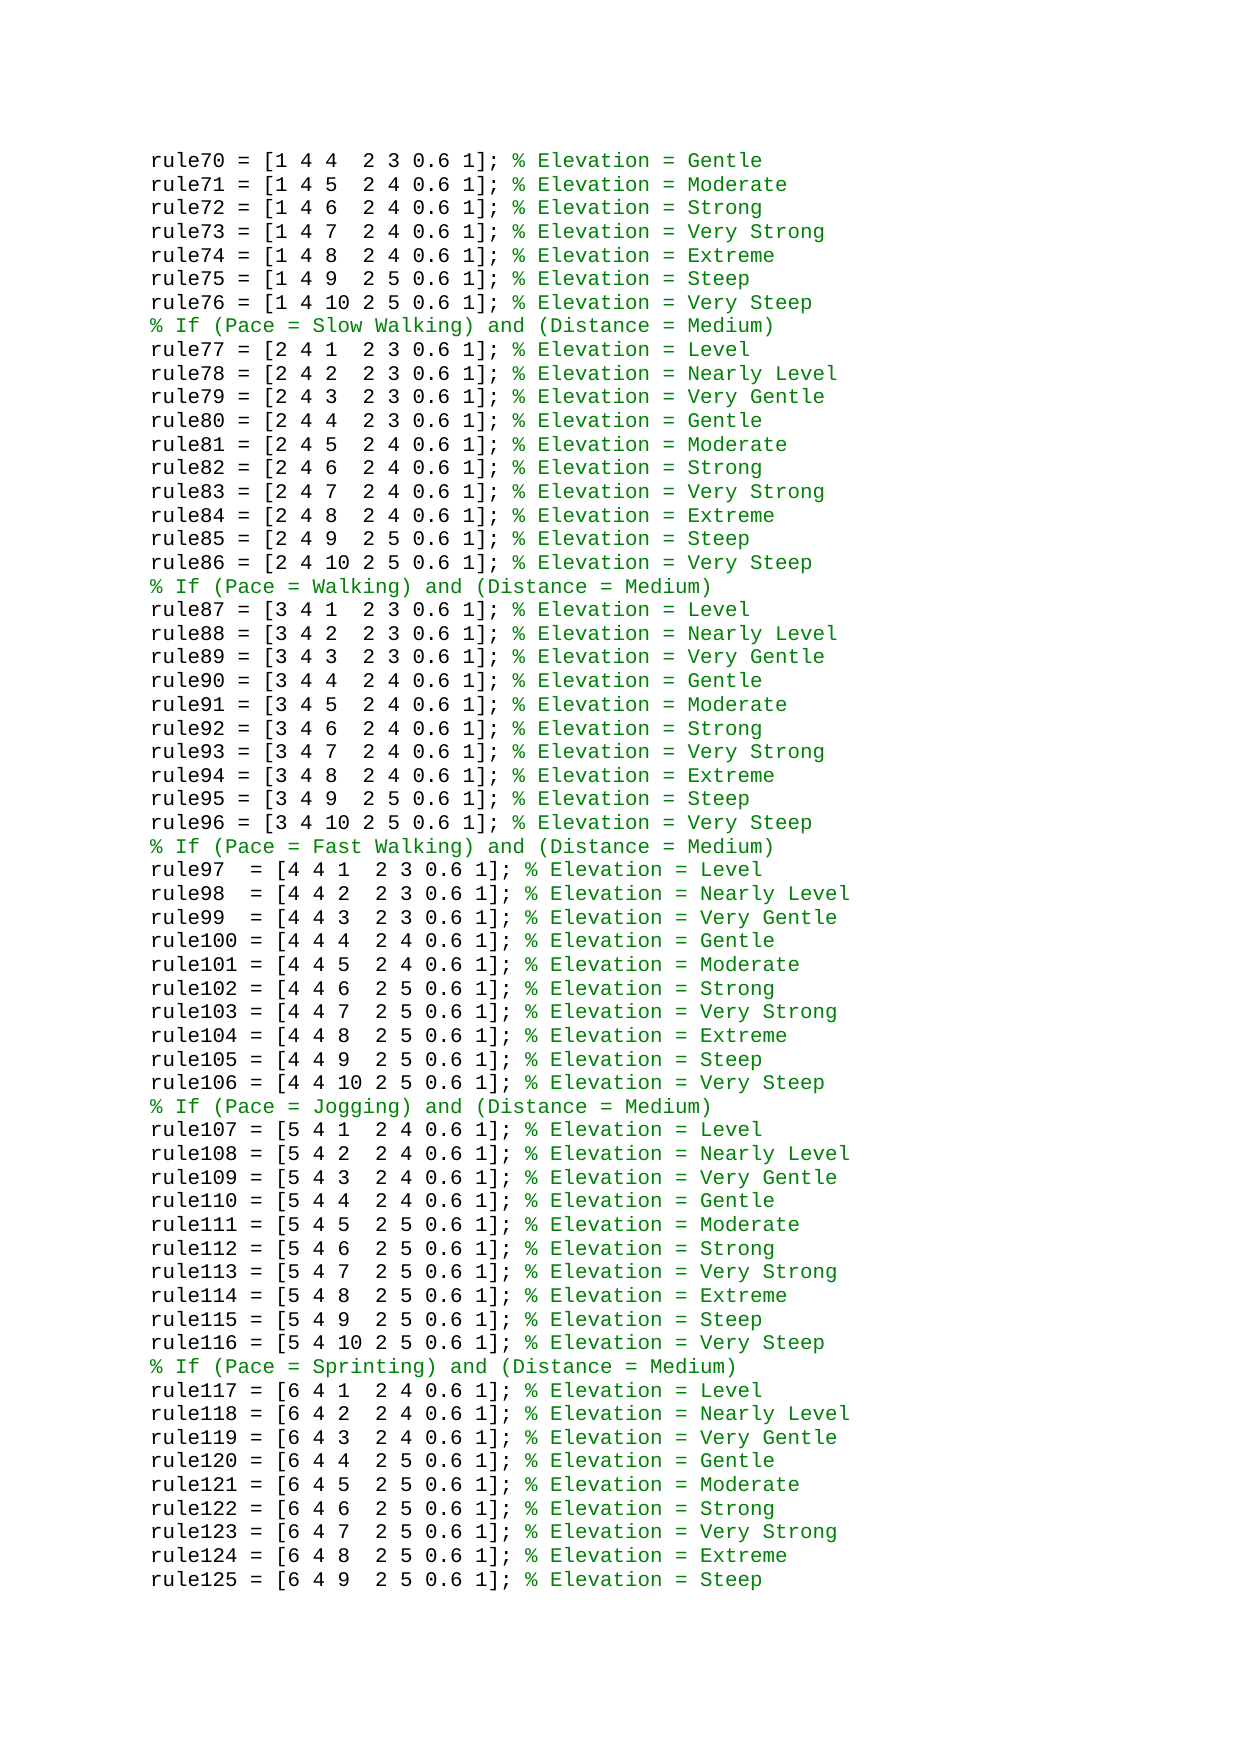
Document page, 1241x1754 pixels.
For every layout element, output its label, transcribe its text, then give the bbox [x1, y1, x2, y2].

text rule100 = [4 4 4 2 4 0.6 1]; % Elevation = Gentle [150, 930, 1090, 954]
text rule123 = [6 4 7 2 5 0.6 1]; % Elevation = Very Strong [150, 1521, 1090, 1545]
text rule103 = [4 4 7 2 5 0.6 1]; % Elevation = Very Strong [150, 1001, 1090, 1025]
text rule125 = [6 4 9 2 5 0.6 1]; % Elevation = Steep [150, 1569, 1090, 1592]
text rule90 = [3 4 4 2 4 0.6 1]; % Elevation = Gentle [150, 670, 1090, 694]
text rule83 = [2 4 7 2 4 0.6 1]; % Elevation = Very Strong [150, 481, 1090, 505]
text % If (Pace = Fast Walking) and (Distance = Medium) [150, 836, 1090, 859]
text % If (Pace = Sprinting) and (Distance = Medium) [150, 1356, 1090, 1379]
text % If (Pace = Jogging) and (Distance = Medium) [150, 1096, 1090, 1119]
text rule76 = [1 4 10 2 5 0.6 1]; % Elevation = Very Steep [150, 292, 1090, 316]
text rule122 = [6 4 6 2 5 0.6 1]; % Elevation = Strong [150, 1498, 1090, 1521]
text rule94 = [3 4 8 2 4 0.6 1]; % Elevation = Extreme [150, 765, 1090, 788]
text rule101 = [4 4 5 2 4 0.6 1]; % Elevation = Moderate [150, 954, 1090, 978]
text rule99 = [4 4 3 2 3 0.6 1]; % Elevation = Very Gentle [150, 907, 1090, 930]
text rule121 = [6 4 5 2 5 0.6 1]; % Elevation = Moderate [150, 1474, 1090, 1498]
text rule75 = [1 4 9 2 5 0.6 1]; % Elevation = Steep [150, 268, 1090, 292]
text rule92 = [3 4 6 2 4 0.6 1]; % Elevation = Strong [150, 717, 1090, 741]
text rule107 = [5 4 1 2 4 0.6 1]; % Elevation = Level [150, 1119, 1090, 1143]
text rule78 = [2 4 2 2 3 0.6 1]; % Elevation = Nearly Level [150, 363, 1090, 386]
text rule97 = [4 4 1 2 3 0.6 1]; % Elevation = Level [150, 859, 1090, 883]
text rule91 = [3 4 5 2 4 0.6 1]; % Elevation = Moderate [150, 694, 1090, 717]
text rule87 = [3 4 1 2 3 0.6 1]; % Elevation = Level [150, 599, 1090, 623]
text rule112 = [5 4 6 2 5 0.6 1]; % Elevation = Strong [150, 1238, 1090, 1261]
text % If (Pace = Walking) and (Distance = Medium) [150, 576, 1090, 599]
text rule104 = [4 4 8 2 5 0.6 1]; % Elevation = Extreme [150, 1025, 1090, 1048]
text rule70 = [1 4 4 2 3 0.6 1]; % Elevation = Gentle [150, 150, 1090, 174]
text rule108 = [5 4 2 2 4 0.6 1]; % Elevation = Nearly Level [150, 1143, 1090, 1167]
text rule80 = [2 4 4 2 3 0.6 1]; % Elevation = Gentle [150, 410, 1090, 434]
text rule114 = [5 4 8 2 5 0.6 1]; % Elevation = Extreme [150, 1285, 1090, 1309]
text rule82 = [2 4 6 2 4 0.6 1]; % Elevation = Strong [150, 457, 1090, 481]
text rule111 = [5 4 5 2 5 0.6 1]; % Elevation = Moderate [150, 1214, 1090, 1238]
text rule119 = [6 4 3 2 4 0.6 1]; % Elevation = Very Gentle [150, 1427, 1090, 1451]
text rule86 = [2 4 10 2 5 0.6 1]; % Elevation = Very Steep [150, 552, 1090, 576]
text rule118 = [6 4 2 2 4 0.6 1]; % Elevation = Nearly Level [150, 1403, 1090, 1427]
text rule109 = [5 4 3 2 4 0.6 1]; % Elevation = Very Gentle [150, 1167, 1090, 1190]
text rule74 = [1 4 8 2 4 0.6 1]; % Elevation = Extreme [150, 244, 1090, 268]
text rule71 = [1 4 5 2 4 0.6 1]; % Elevation = Moderate [150, 174, 1090, 197]
text rule93 = [3 4 7 2 4 0.6 1]; % Elevation = Very Strong [150, 741, 1090, 765]
text rule102 = [4 4 6 2 5 0.6 1]; % Elevation = Strong [150, 978, 1090, 1001]
text rule115 = [5 4 9 2 5 0.6 1]; % Elevation = Steep [150, 1309, 1090, 1332]
text rule81 = [2 4 5 2 4 0.6 1]; % Elevation = Moderate [150, 434, 1090, 457]
text rule116 = [5 4 10 2 5 0.6 1]; % Elevation = Very Steep [150, 1332, 1090, 1356]
text rule124 = [6 4 8 2 5 0.6 1]; % Elevation = Extreme [150, 1545, 1090, 1569]
text rule105 = [4 4 9 2 5 0.6 1]; % Elevation = Steep [150, 1048, 1090, 1072]
text rule85 = [2 4 9 2 5 0.6 1]; % Elevation = Steep [150, 528, 1090, 552]
text % If (Pace = Slow Walking) and (Distance = Medium) [150, 316, 1090, 339]
text rule79 = [2 4 3 2 3 0.6 1]; % Elevation = Very Gentle [150, 386, 1090, 410]
text rule120 = [6 4 4 2 5 0.6 1]; % Elevation = Gentle [150, 1451, 1090, 1474]
text rule84 = [2 4 8 2 4 0.6 1]; % Elevation = Extreme [150, 505, 1090, 528]
text rule117 = [6 4 1 2 4 0.6 1]; % Elevation = Level [150, 1379, 1090, 1403]
text rule98 = [4 4 2 2 3 0.6 1]; % Elevation = Nearly Level [150, 883, 1090, 907]
text rule88 = [3 4 2 2 3 0.6 1]; % Elevation = Nearly Level [150, 623, 1090, 647]
text rule73 = [1 4 7 2 4 0.6 1]; % Elevation = Very Strong [150, 221, 1090, 244]
text rule89 = [3 4 3 2 3 0.6 1]; % Elevation = Very Gentle [150, 647, 1090, 670]
text rule95 = [3 4 9 2 5 0.6 1]; % Elevation = Steep [150, 788, 1090, 812]
text rule113 = [5 4 7 2 5 0.6 1]; % Elevation = Very Strong [150, 1261, 1090, 1285]
text rule110 = [5 4 4 2 4 0.6 1]; % Elevation = Gentle [150, 1190, 1090, 1214]
text rule77 = [2 4 1 2 3 0.6 1]; % Elevation = Level [150, 339, 1090, 363]
text rule72 = [1 4 6 2 4 0.6 1]; % Elevation = Strong [150, 197, 1090, 221]
text rule96 = [3 4 10 2 5 0.6 1]; % Elevation = Very Steep [150, 812, 1090, 836]
text rule106 = [4 4 10 2 5 0.6 1]; % Elevation = Very Steep [150, 1072, 1090, 1096]
